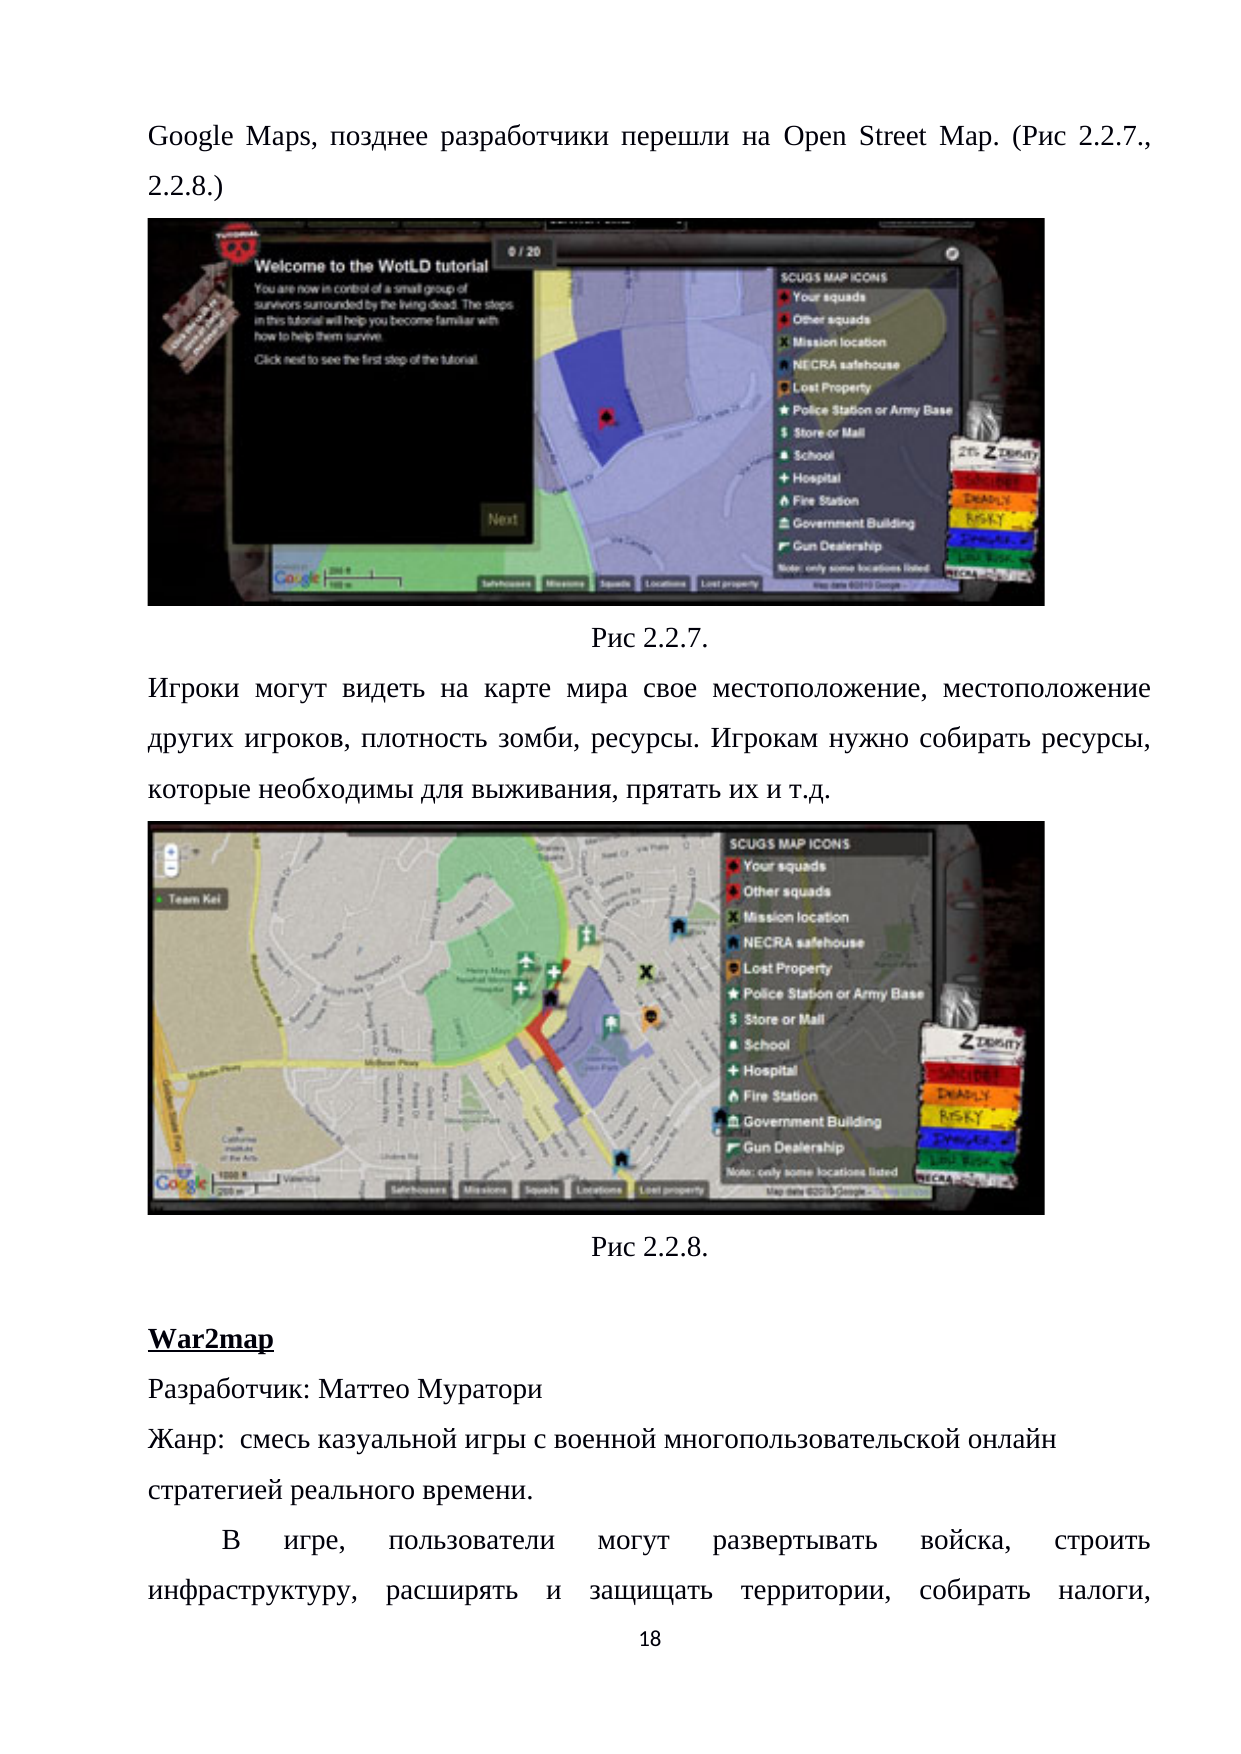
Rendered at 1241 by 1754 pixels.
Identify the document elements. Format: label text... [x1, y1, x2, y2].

picture [147, 821, 1045, 1215]
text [148, 118, 1152, 202]
text War2map [148, 1321, 1152, 1354]
text Рис 2.2.8. [148, 1229, 1152, 1262]
picture [147, 218, 1045, 606]
text Жанр: смесь казуальной игры с военной многопользовательской онлайн стратегией реального времени. [148, 1422, 1152, 1505]
text Игроки могут видеть на карте мира свое местоположение, местоположение других игроков, плотность зомби, ресурсы. Игрокам нужно собирать ресурсы, которые необходимы для выживания, прятать их и т.д. [148, 670, 1152, 804]
text Разработчик: Маттео Муратори [148, 1371, 1152, 1405]
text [148, 1522, 1152, 1606]
text Рис 2.2.7. [148, 620, 1152, 653]
